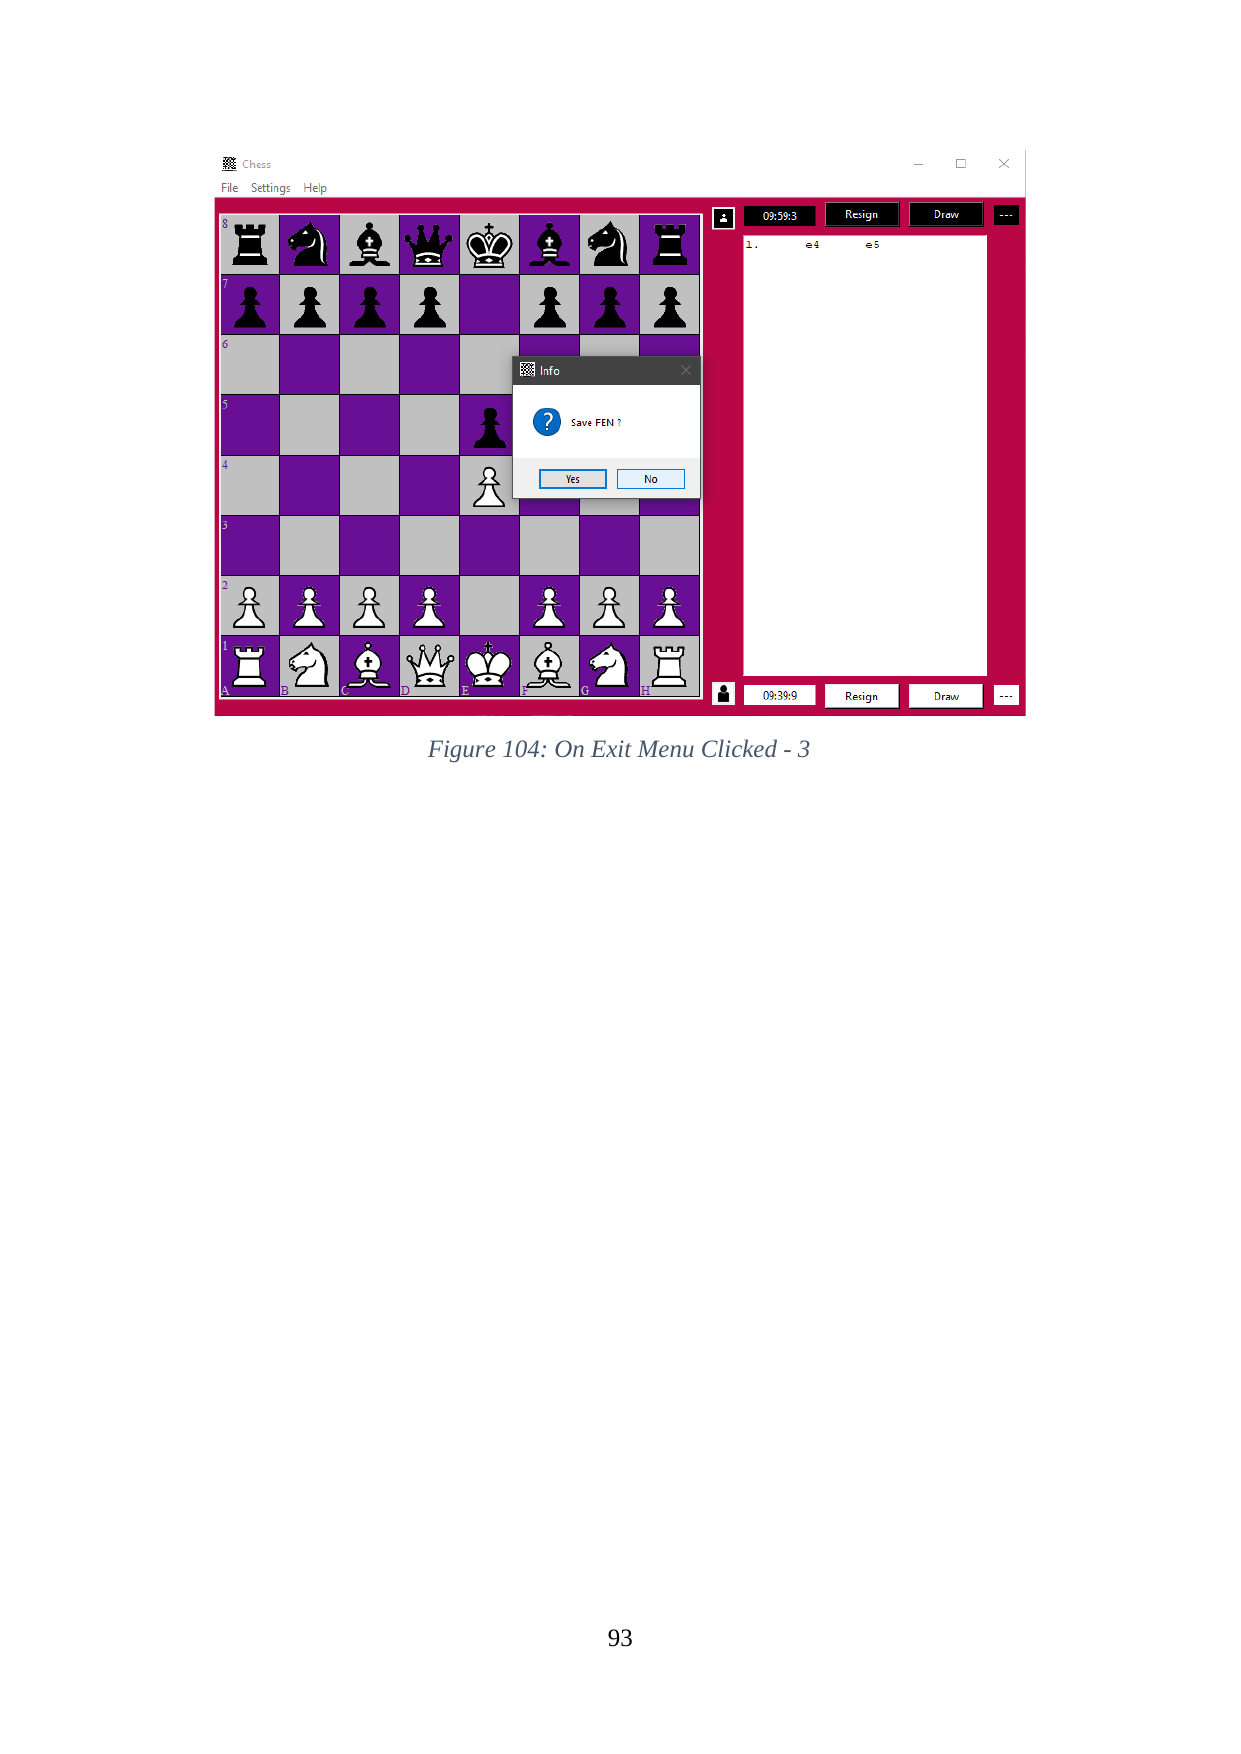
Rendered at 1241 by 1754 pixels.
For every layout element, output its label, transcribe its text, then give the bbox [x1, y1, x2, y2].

picture [214, 150, 1026, 716]
text Figure 104: On Exit Menu Clicked - 3 [187, 734, 1053, 763]
